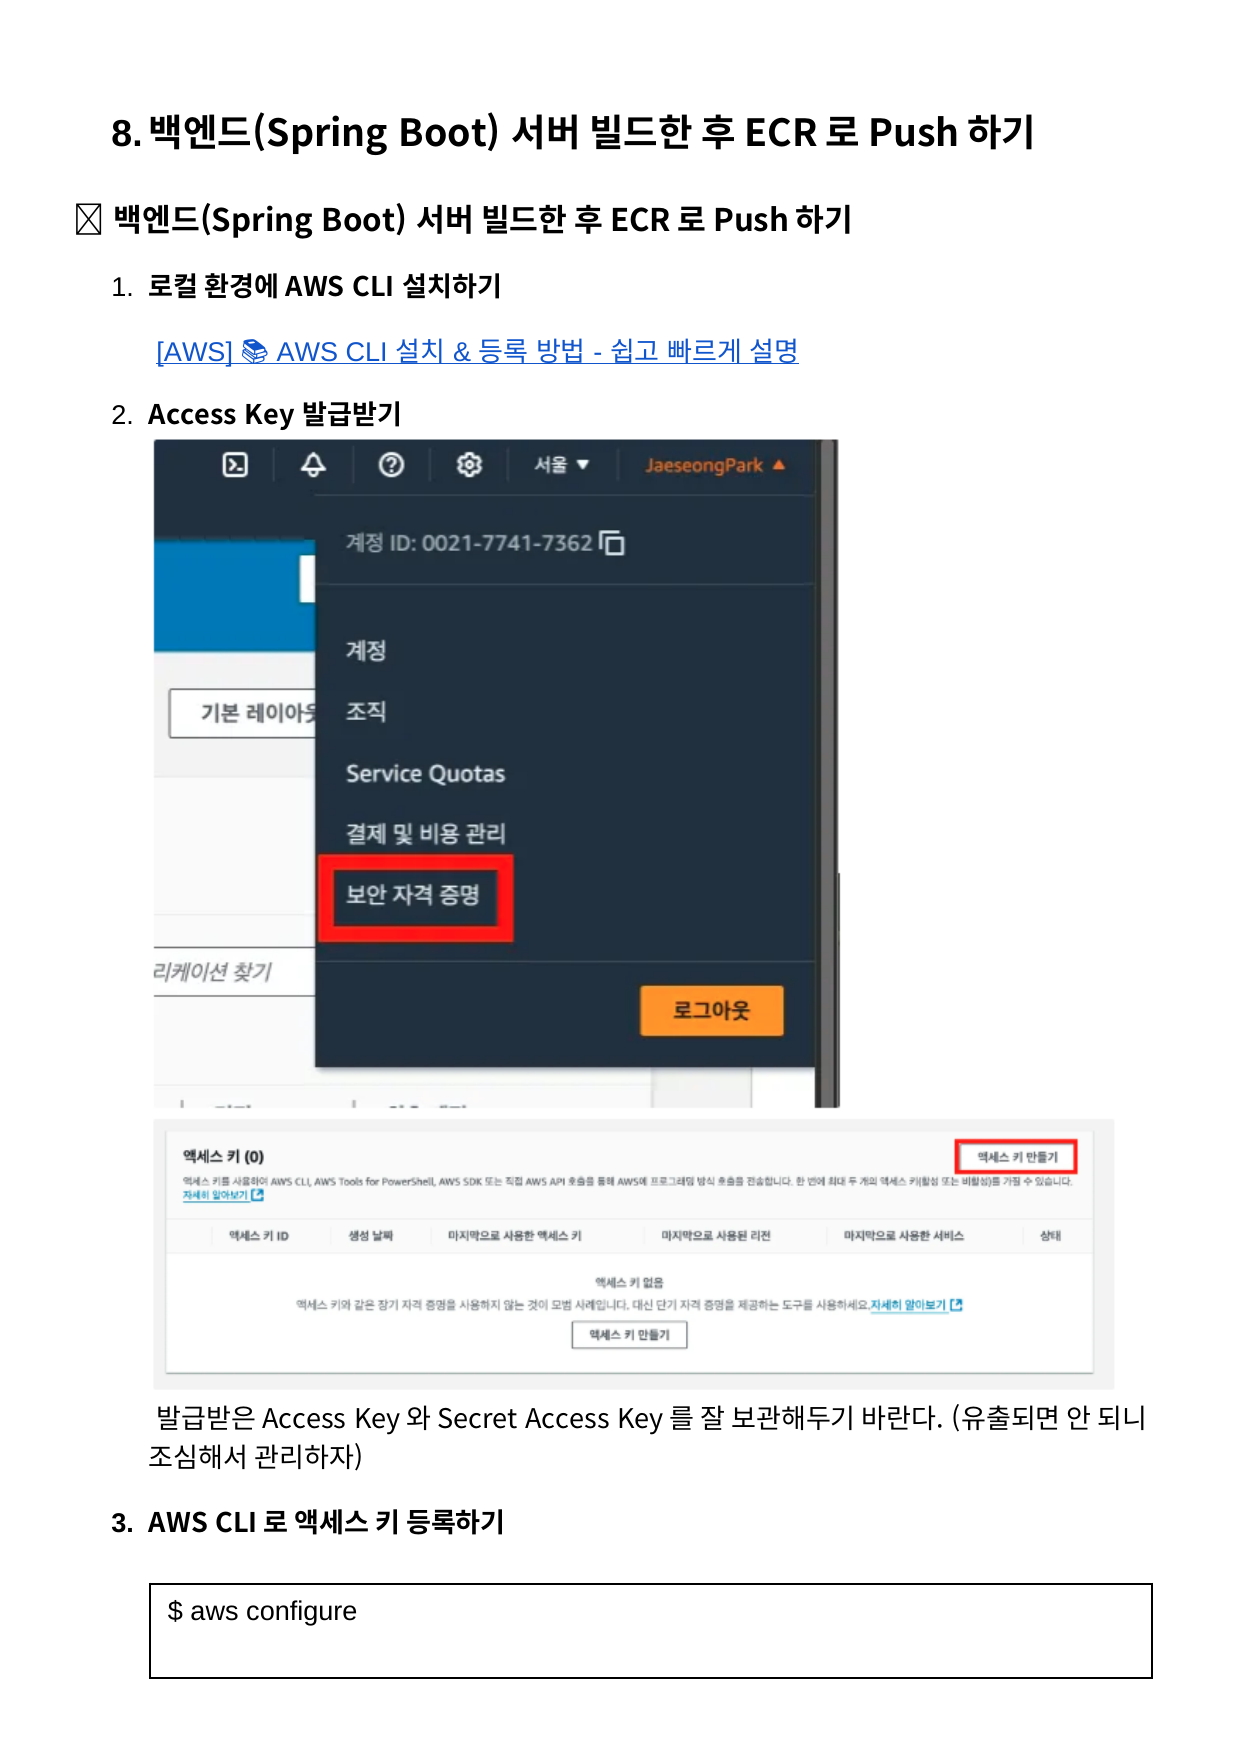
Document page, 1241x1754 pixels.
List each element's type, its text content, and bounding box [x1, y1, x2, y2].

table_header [151, 1585, 1151, 1677]
list 로컬 환경에 AWS CLI 설치하기 [AWS] 📚 AWS CLI 설치 & 등록 방법 - 쉽고 빠르게 설명 [111, 265, 1151, 393]
list AWS CLI로 액세스 키 등록하기 [111, 1501, 1151, 1541]
list 백엔드(Spring Boot) 서버 빌드한 후 ECR로 Push하기 [111, 103, 1151, 158]
picture [148, 432, 1123, 1397]
subtitle ✅ 백엔드(Spring Boot) 서버 빌드한 후 ECR로 Push하기 [74, 195, 1151, 240]
